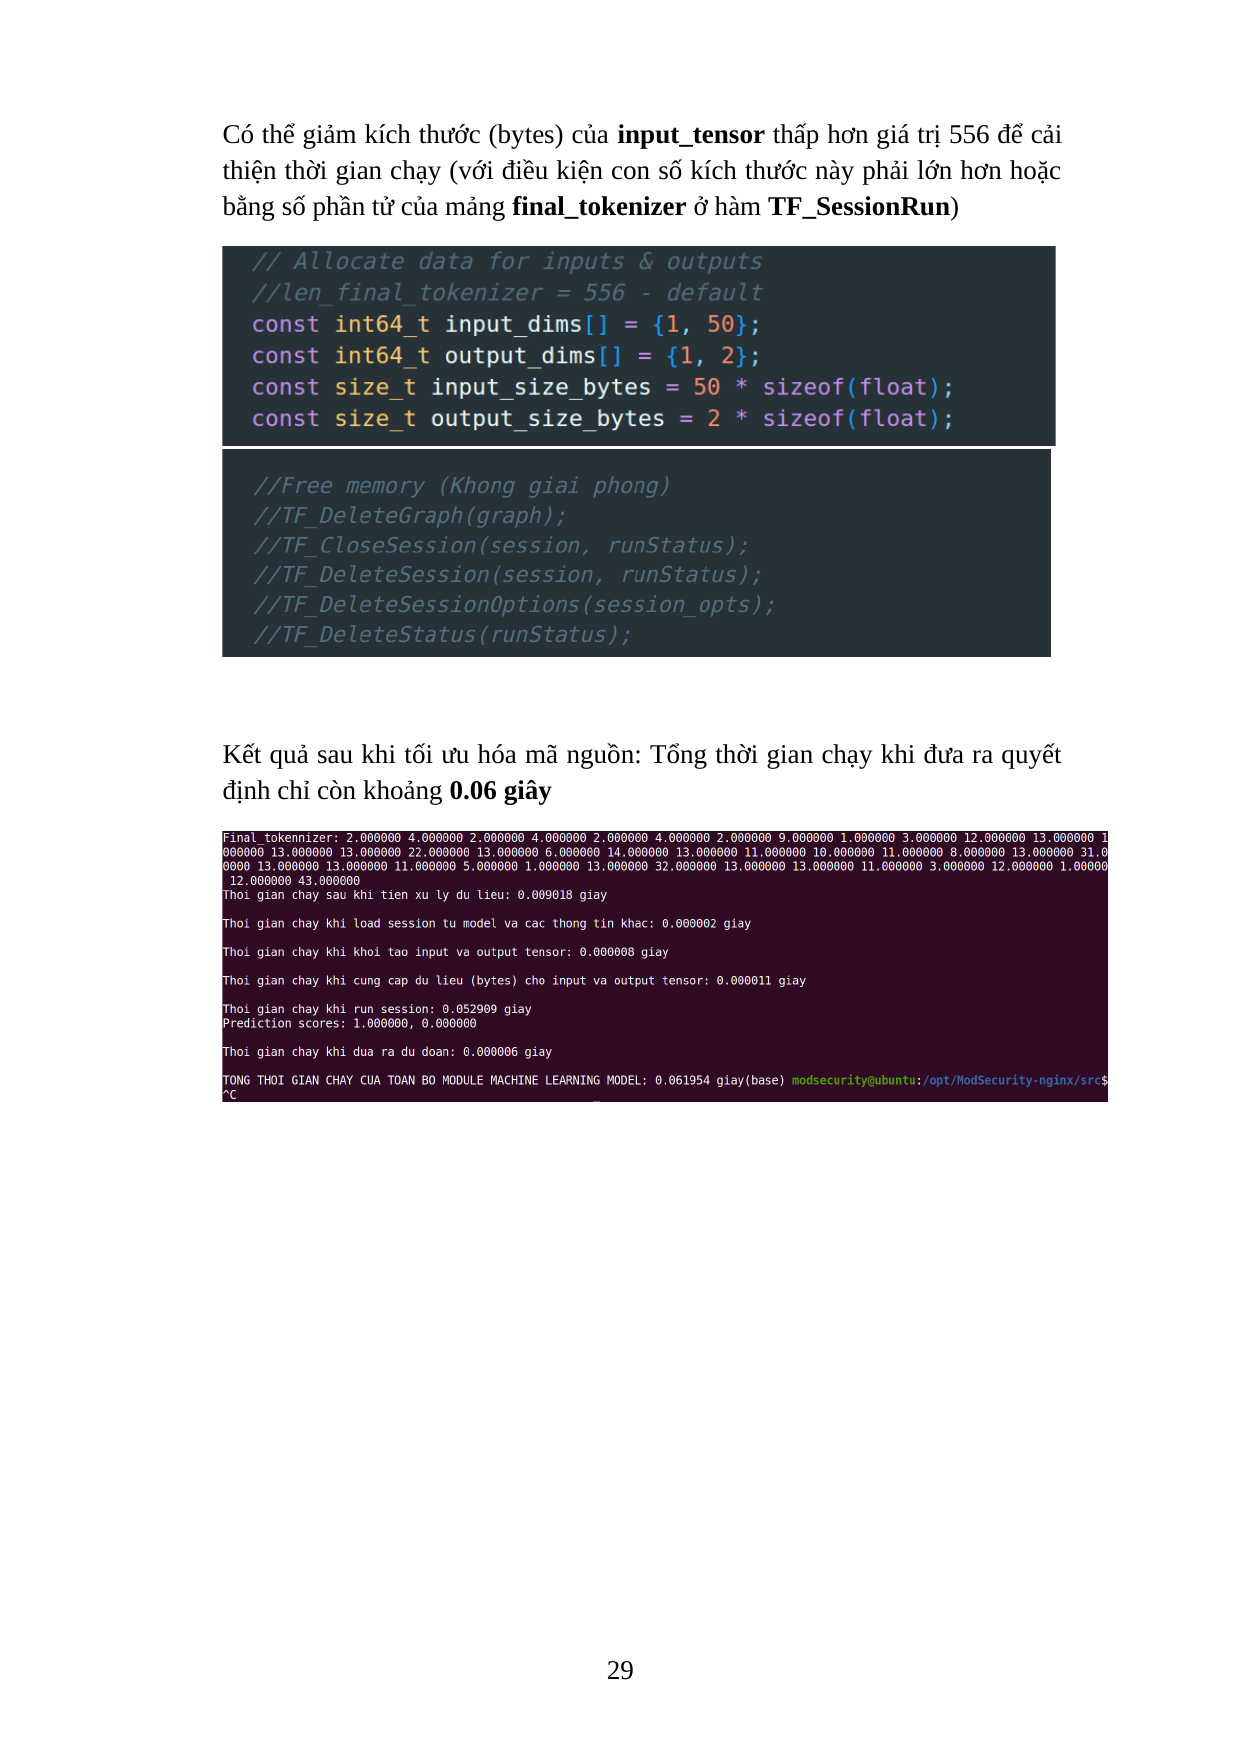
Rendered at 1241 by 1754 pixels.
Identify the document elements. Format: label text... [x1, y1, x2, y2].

picture [222, 831, 1108, 1102]
text Có thể giảm kích thước (bytes) của input_tensor thấp hơn giá trị 556 để cải thiện thời gian chạy (với điều kiện con số kích thước này phải lớn hơn hoặc bằng số phần tử của mảng final_tokenizer ở hàm TF_SessionRun) [222, 118, 1063, 221]
text Kết quả sau khi tối ưu hóa mã nguồn: Tổng thời gian chạy khi đưa ra quyết định chỉ còn khoảng 0.06 giây [222, 739, 1063, 806]
picture [222, 246, 1056, 446]
picture [222, 449, 1051, 657]
